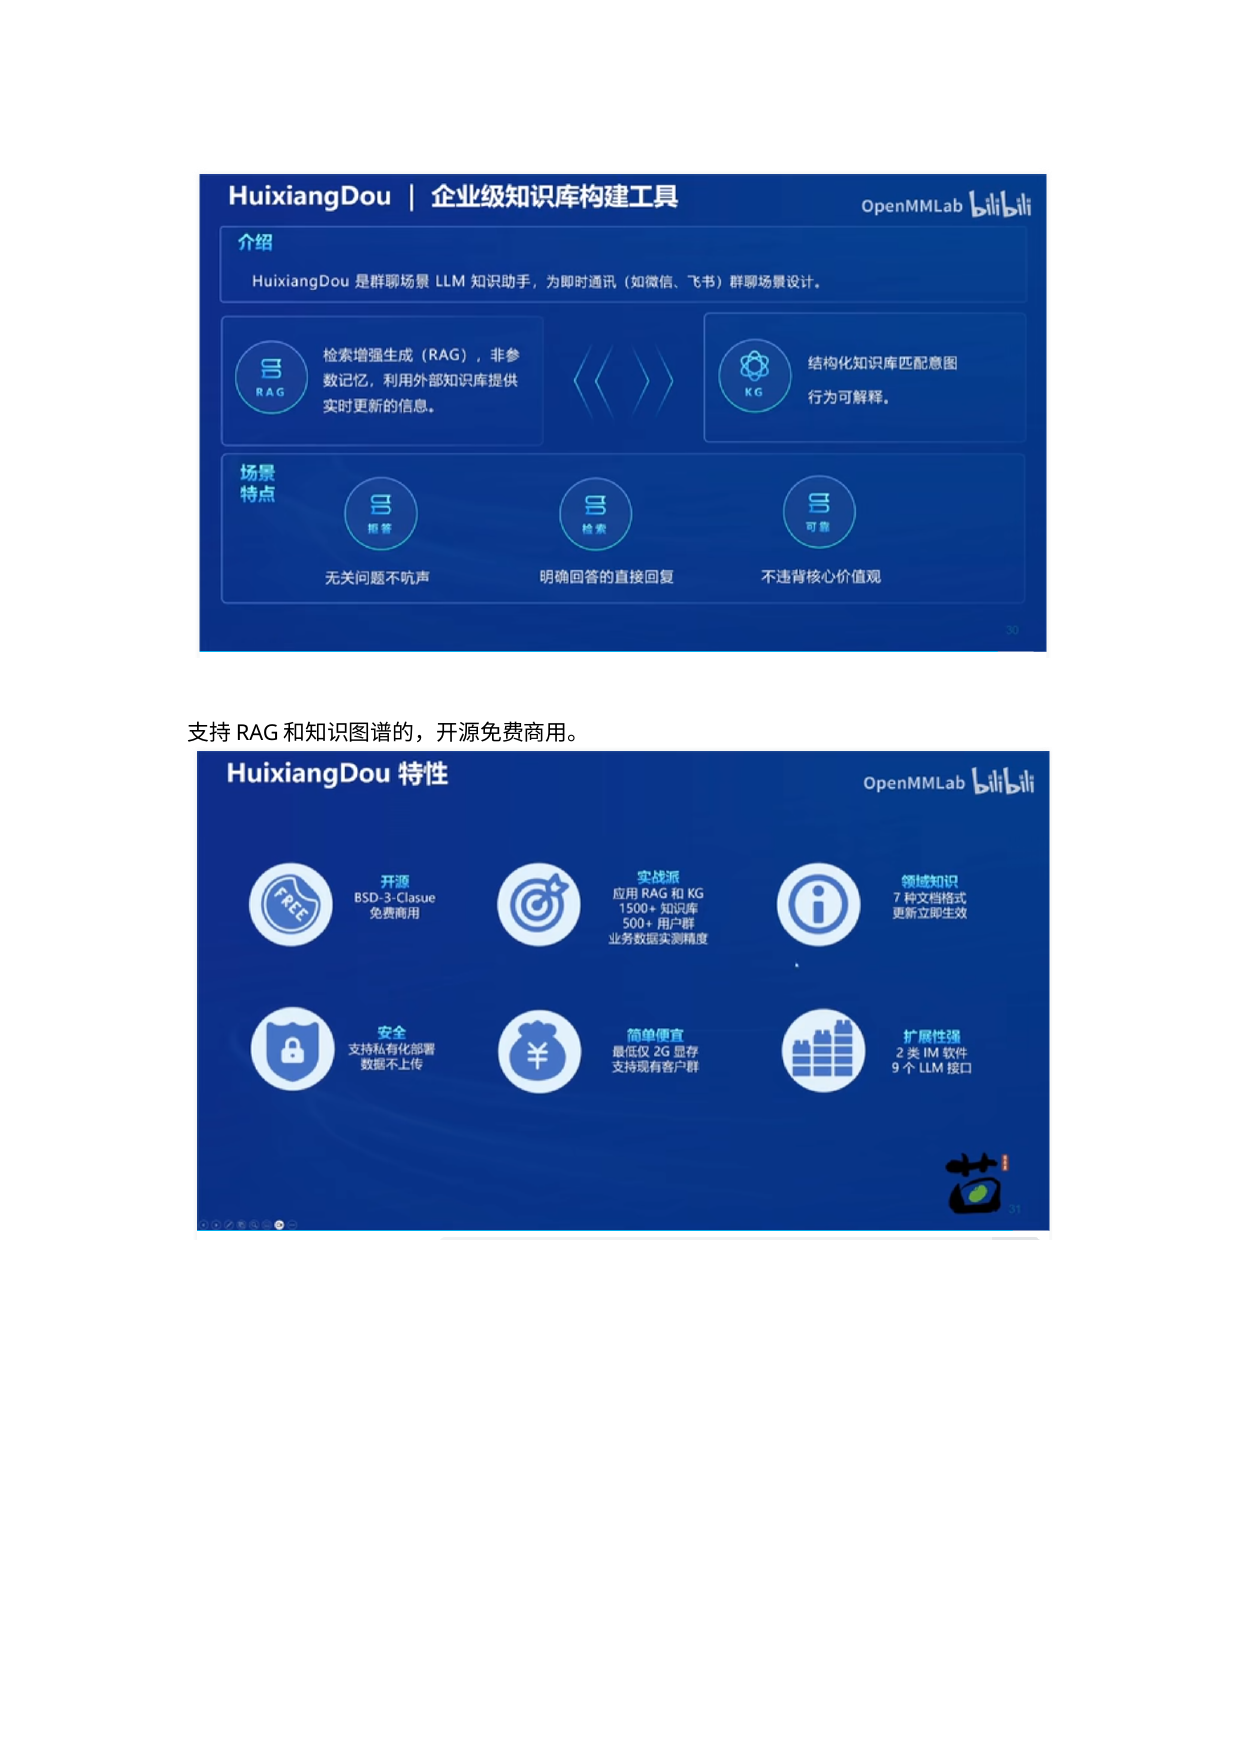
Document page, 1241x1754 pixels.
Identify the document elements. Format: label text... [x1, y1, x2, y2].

picture [187, 747, 1053, 1240]
text 支持RAG和知识图谱的，开源免费商用。 [187, 714, 1053, 747]
picture [187, 162, 1053, 658]
